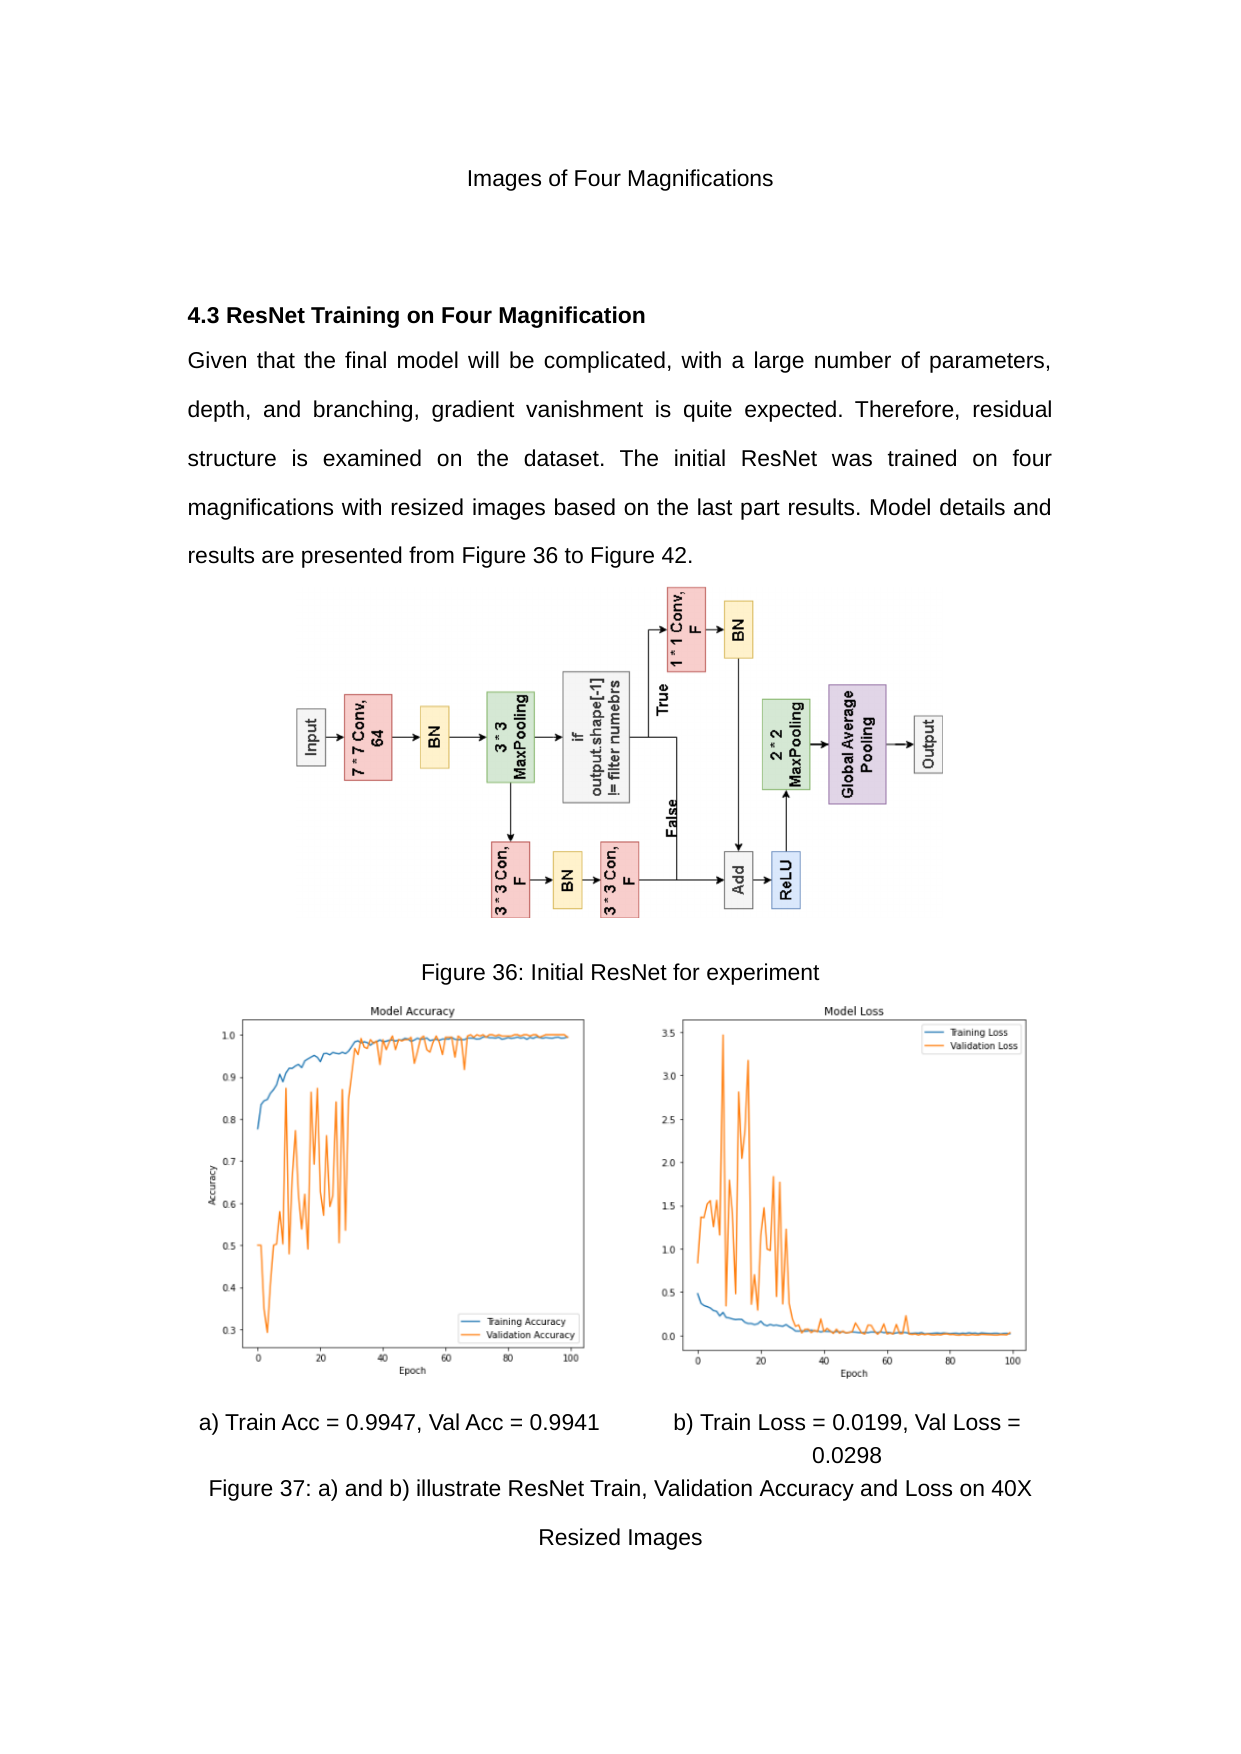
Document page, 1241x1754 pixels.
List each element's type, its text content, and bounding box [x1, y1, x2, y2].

table_header [627, 1003, 1067, 1405]
text Figure 36: Initial ResNet for experiment [187, 956, 1053, 988]
picture [297, 587, 942, 918]
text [187, 162, 1053, 194]
table_cell b) Train Loss = 0.0199, Val Loss = 0.0298 [627, 1406, 1067, 1471]
list ResNet Training on Four Magnification [187, 299, 1053, 331]
table_cell Figure 37: a) and b) illustrate ResNet Train, Validation Accuracy and Loss on 40X Resized Images [173, 1472, 1067, 1565]
text Given that the final model will be complicated, with a large number of parameters, depth, and branching, gradient vanishment is quite expected. Therefore, residual structure is examined on the dataset. The initial ResNet was trained on four magnifications with resized images based on the last part results. Model details and results are presented from Figure 36 to Figure 42. [187, 344, 1053, 572]
table_cell a) Train Acc = 0.9947, Val Acc = 0.9941 [173, 1406, 626, 1471]
picture [206, 1002, 592, 1379]
table_header [173, 1003, 626, 1405]
picture [659, 1002, 1035, 1382]
